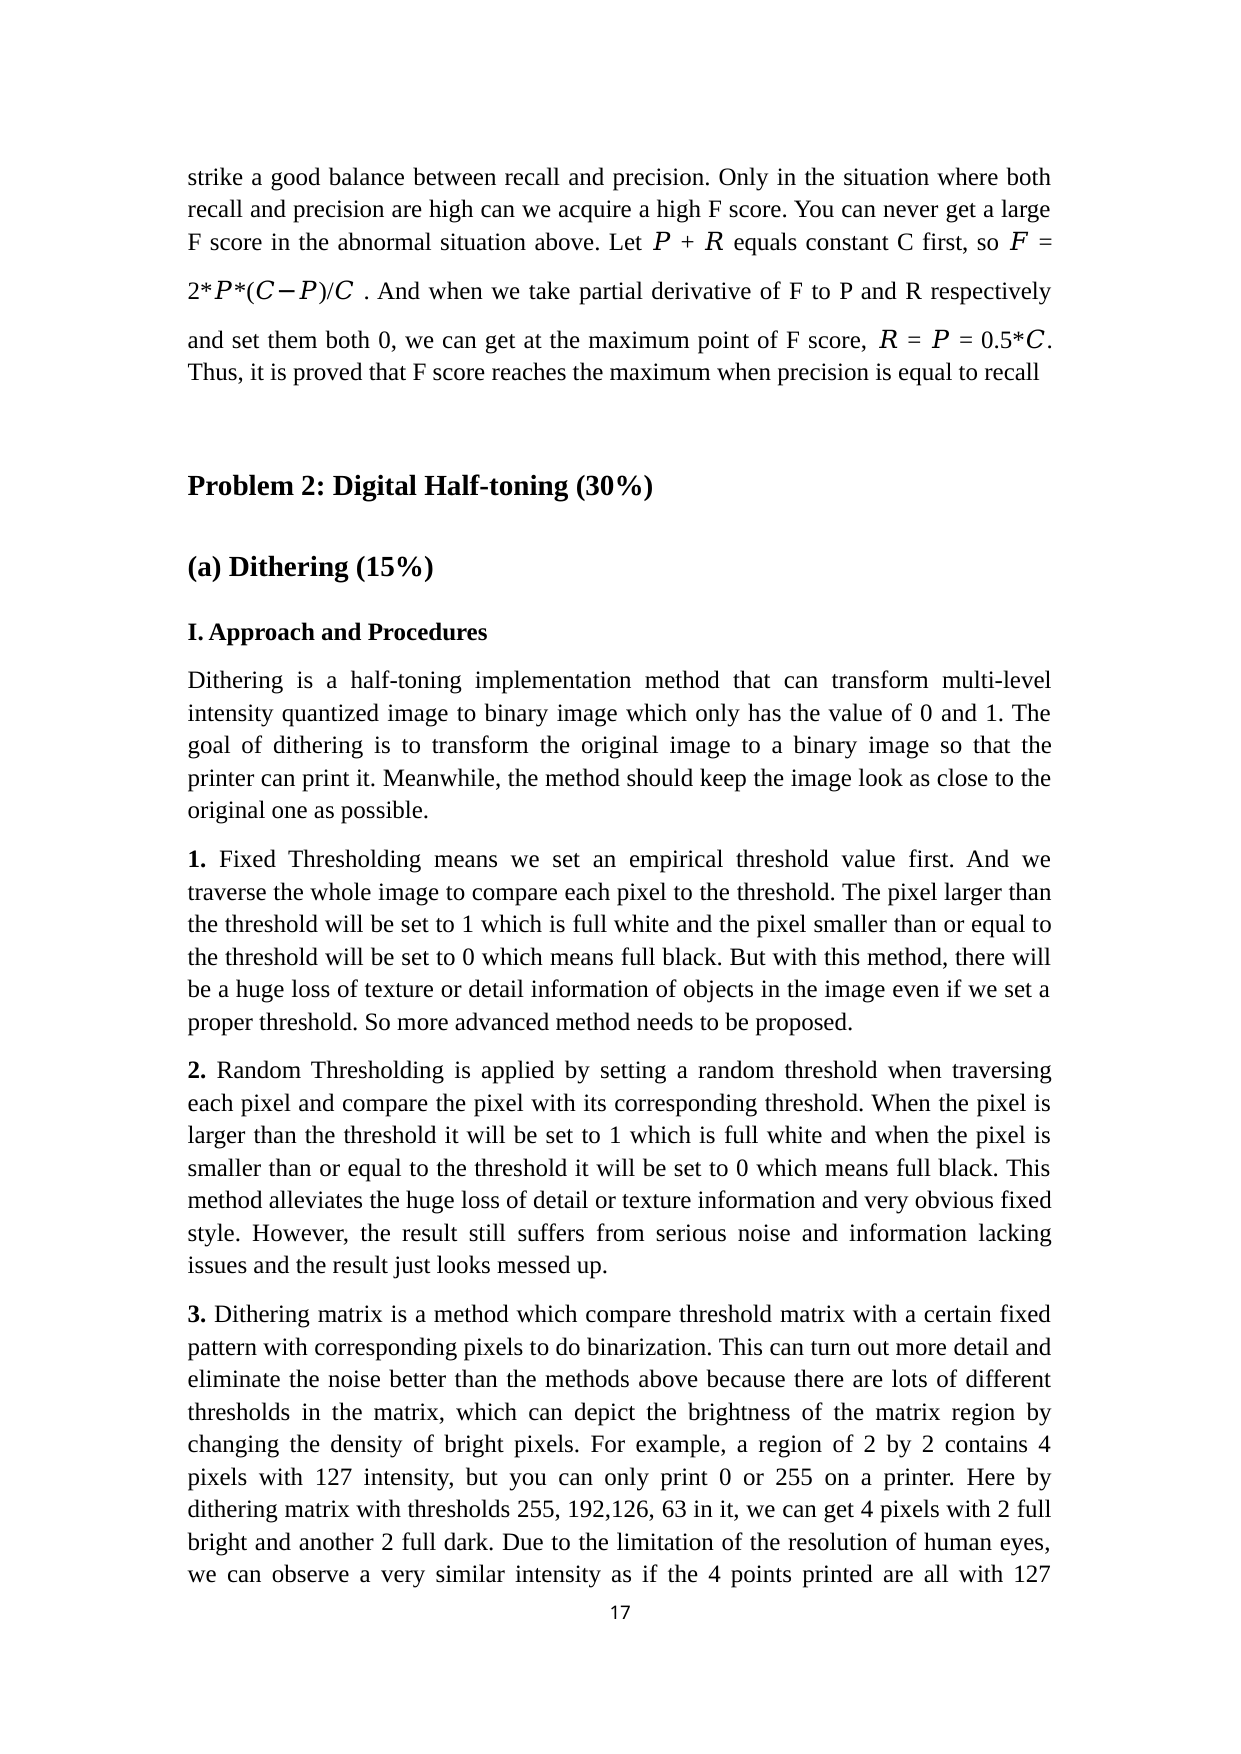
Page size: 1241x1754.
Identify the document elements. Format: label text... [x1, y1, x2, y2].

text Dithering is a half-toning implementation method that can transform multi-level intensity quantized image to binary image which only has the value of 0 and 1. The goal of dithering is to transform the original image to a binary image so that the printer can print it. Meanwhile, the method should keep the image look as close to the original one as possible. [187, 663, 1053, 826]
text Problem 2: Digital Half-toning (30%) [187, 452, 1053, 517]
text 2. Random Thresholding is applied by setting a random threshold when traversing each pixel and compare the pixel with its corresponding threshold. When the pixel is larger than the threshold it will be set to 1 which is full white and when the pixel is smaller than or equal to the threshold it will be set to 0 which means full black. This method alleviates the huge loss of detail or texture information and very obvious fixed style. However, the result still suffers from serious noise and information lacking issues and the result just looks messed up. [187, 1053, 1053, 1281]
text (a) Dithering (15%) [187, 533, 1053, 598]
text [187, 160, 1053, 387]
text 1. Fixed Thresholding means we set an empirical threshold value first. And we traverse the whole image to compare each pixel to the threshold. The pixel larger than the threshold will be set to 1 which is full white and the pixel smaller than or equal to the threshold will be set to 0 which means full black. But with this method, there will be a huge loss of texture or detail information of objects in the image even if we set a proper threshold. So more advanced method needs to be proposed. [187, 842, 1053, 1037]
text I. Approach and Procedures [187, 615, 1053, 647]
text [187, 1297, 1053, 1590]
